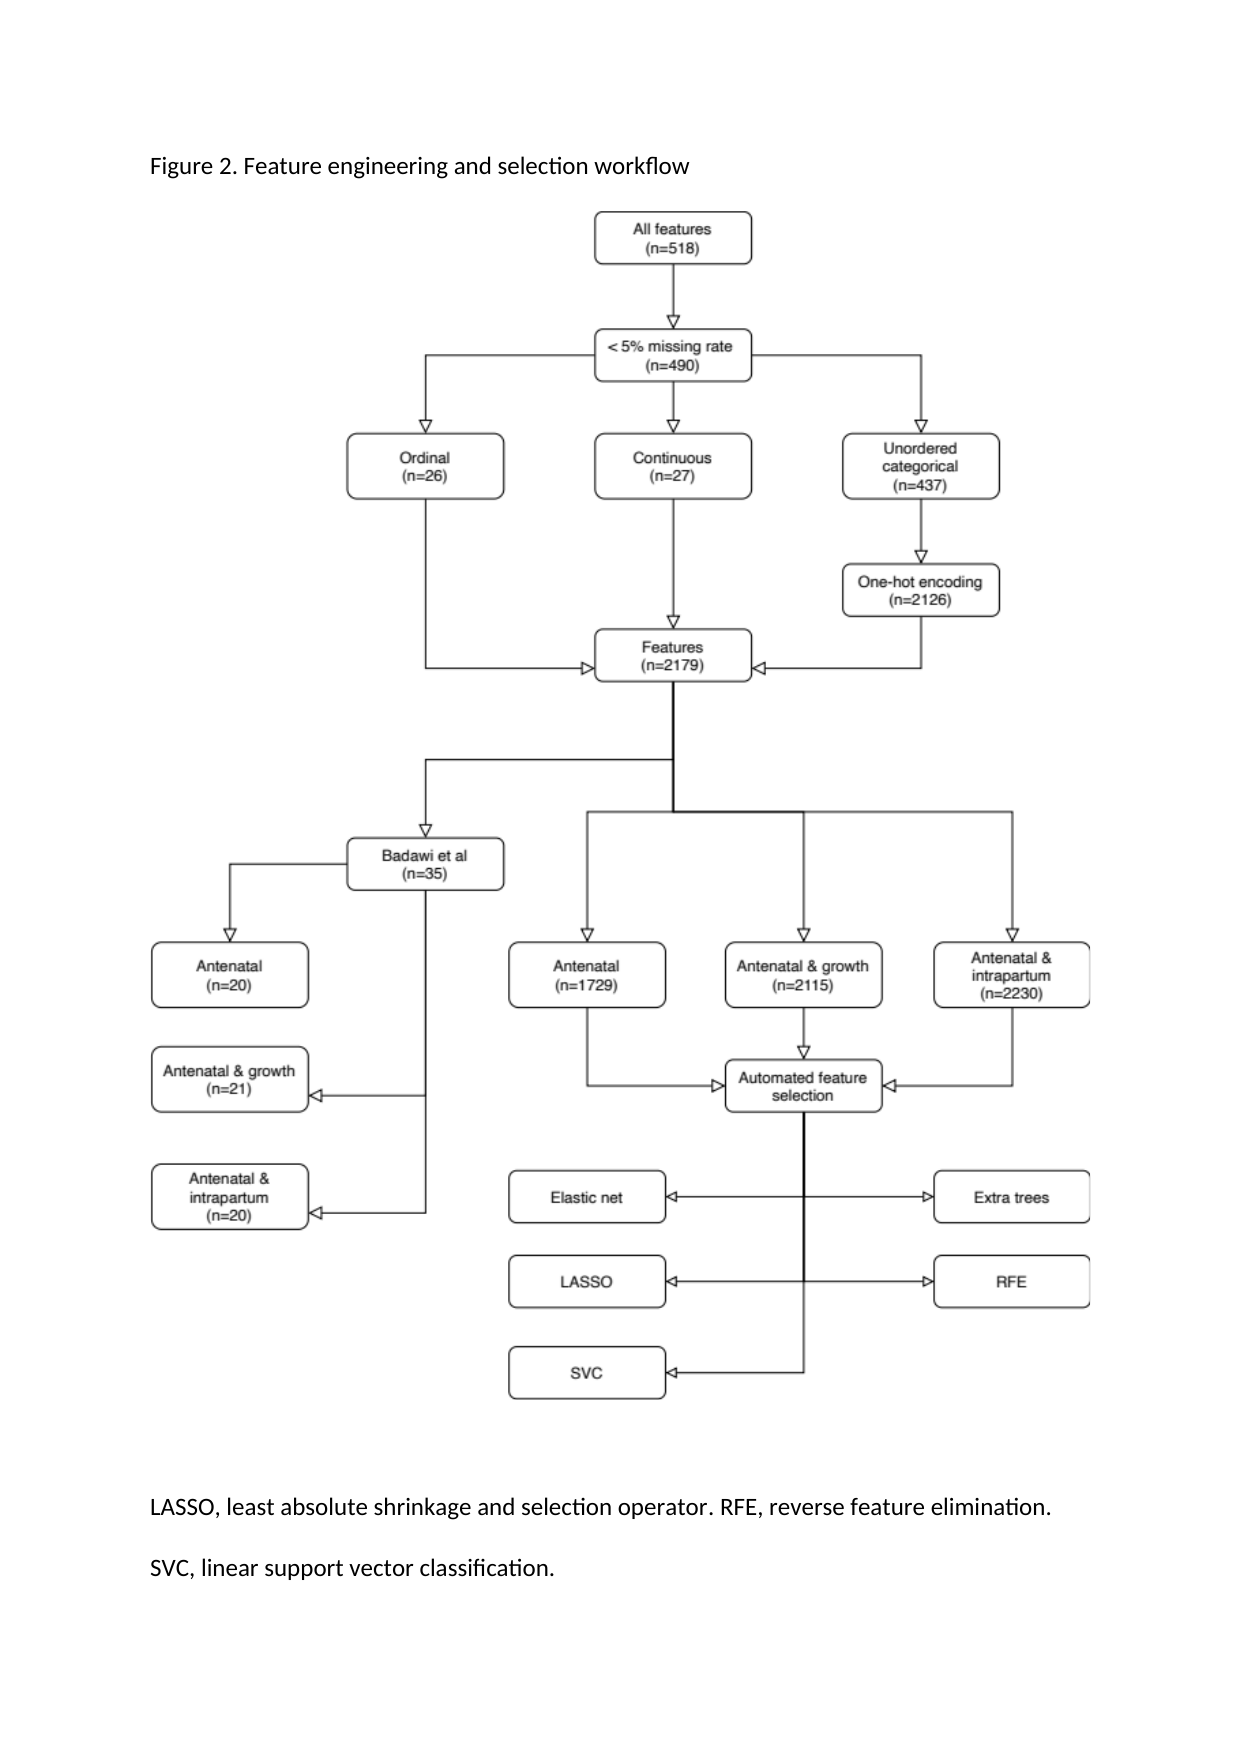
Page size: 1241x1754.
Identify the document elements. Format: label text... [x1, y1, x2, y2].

text LASSO, least absolute shrinkage and selection operator. RFE, reverse feature elimination. SVC, linear support vector classification. [150, 1491, 1090, 1583]
text Figure 2. Feature engineering and selection workflow [150, 150, 1090, 181]
